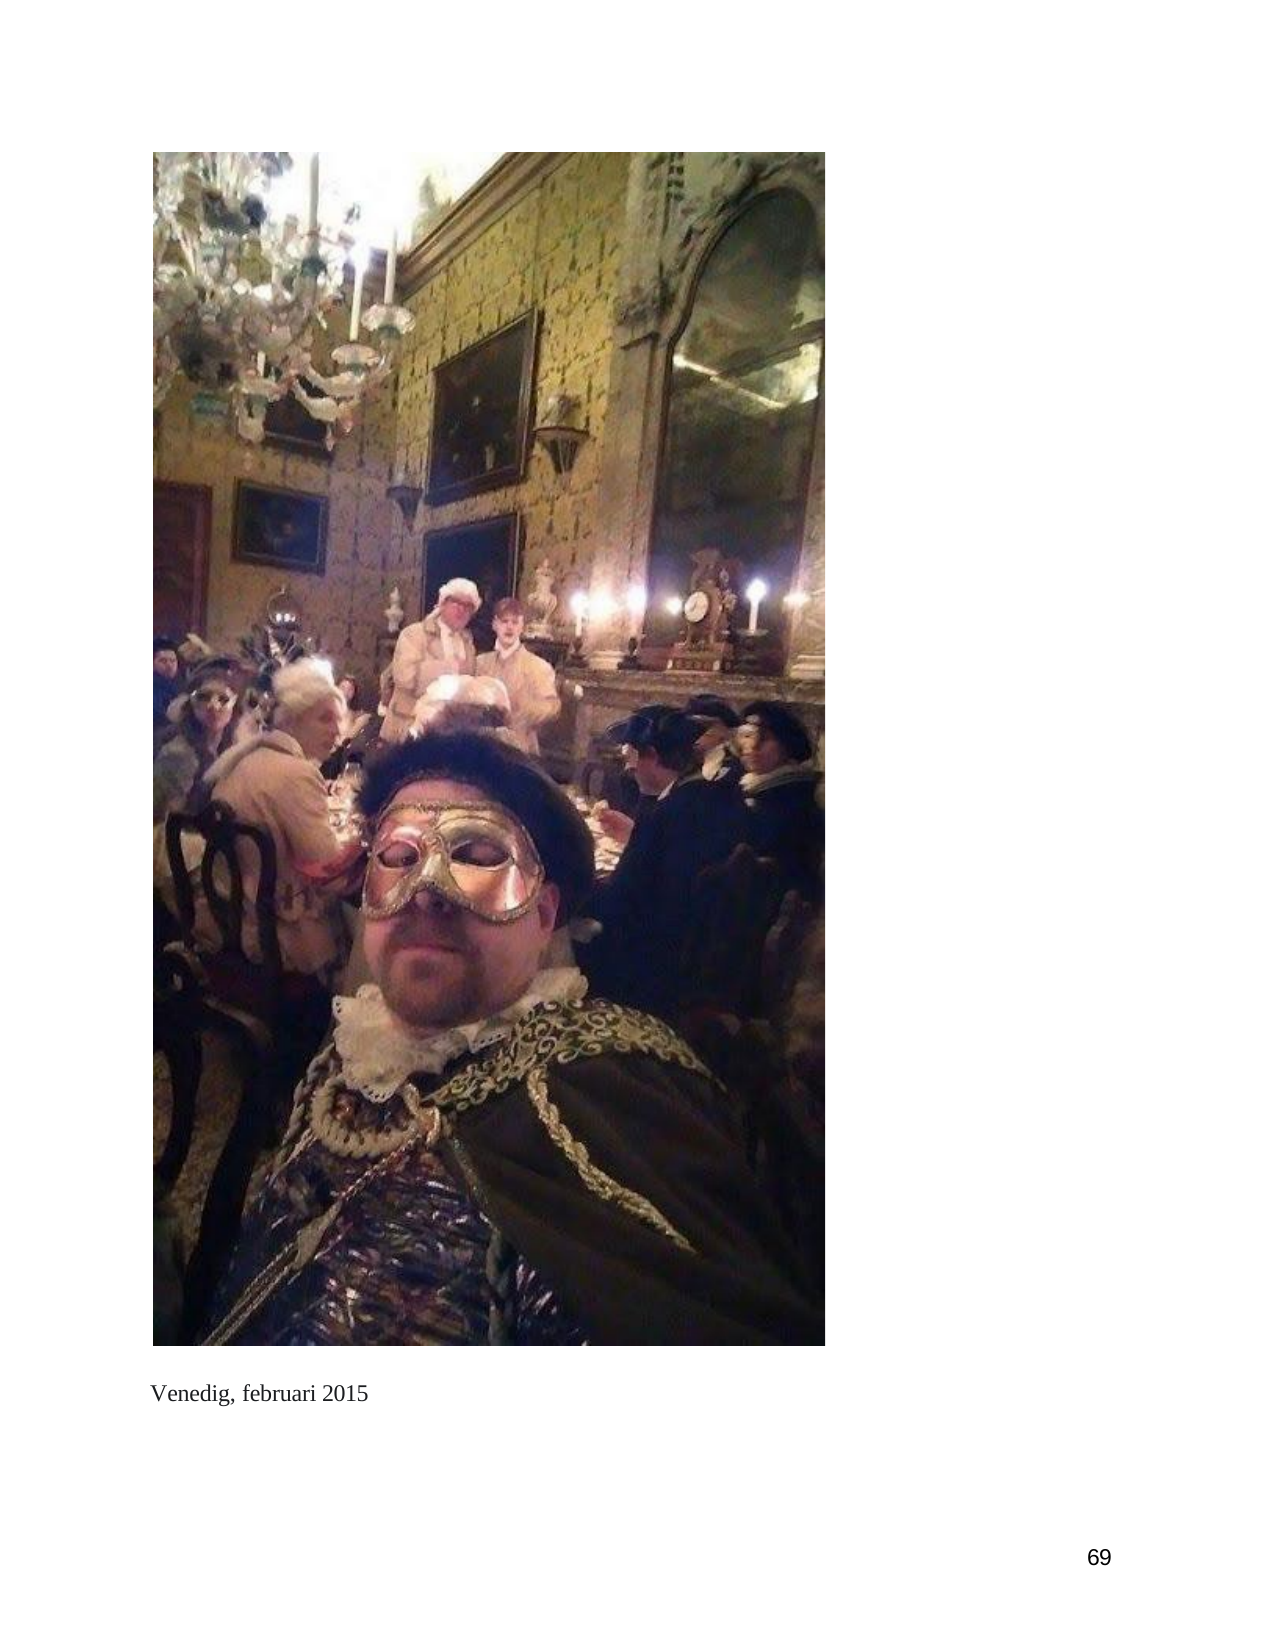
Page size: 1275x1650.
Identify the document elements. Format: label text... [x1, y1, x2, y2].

text Venedig, februari 2015 [150, 1379, 1139, 1406]
picture [153, 152, 826, 1346]
